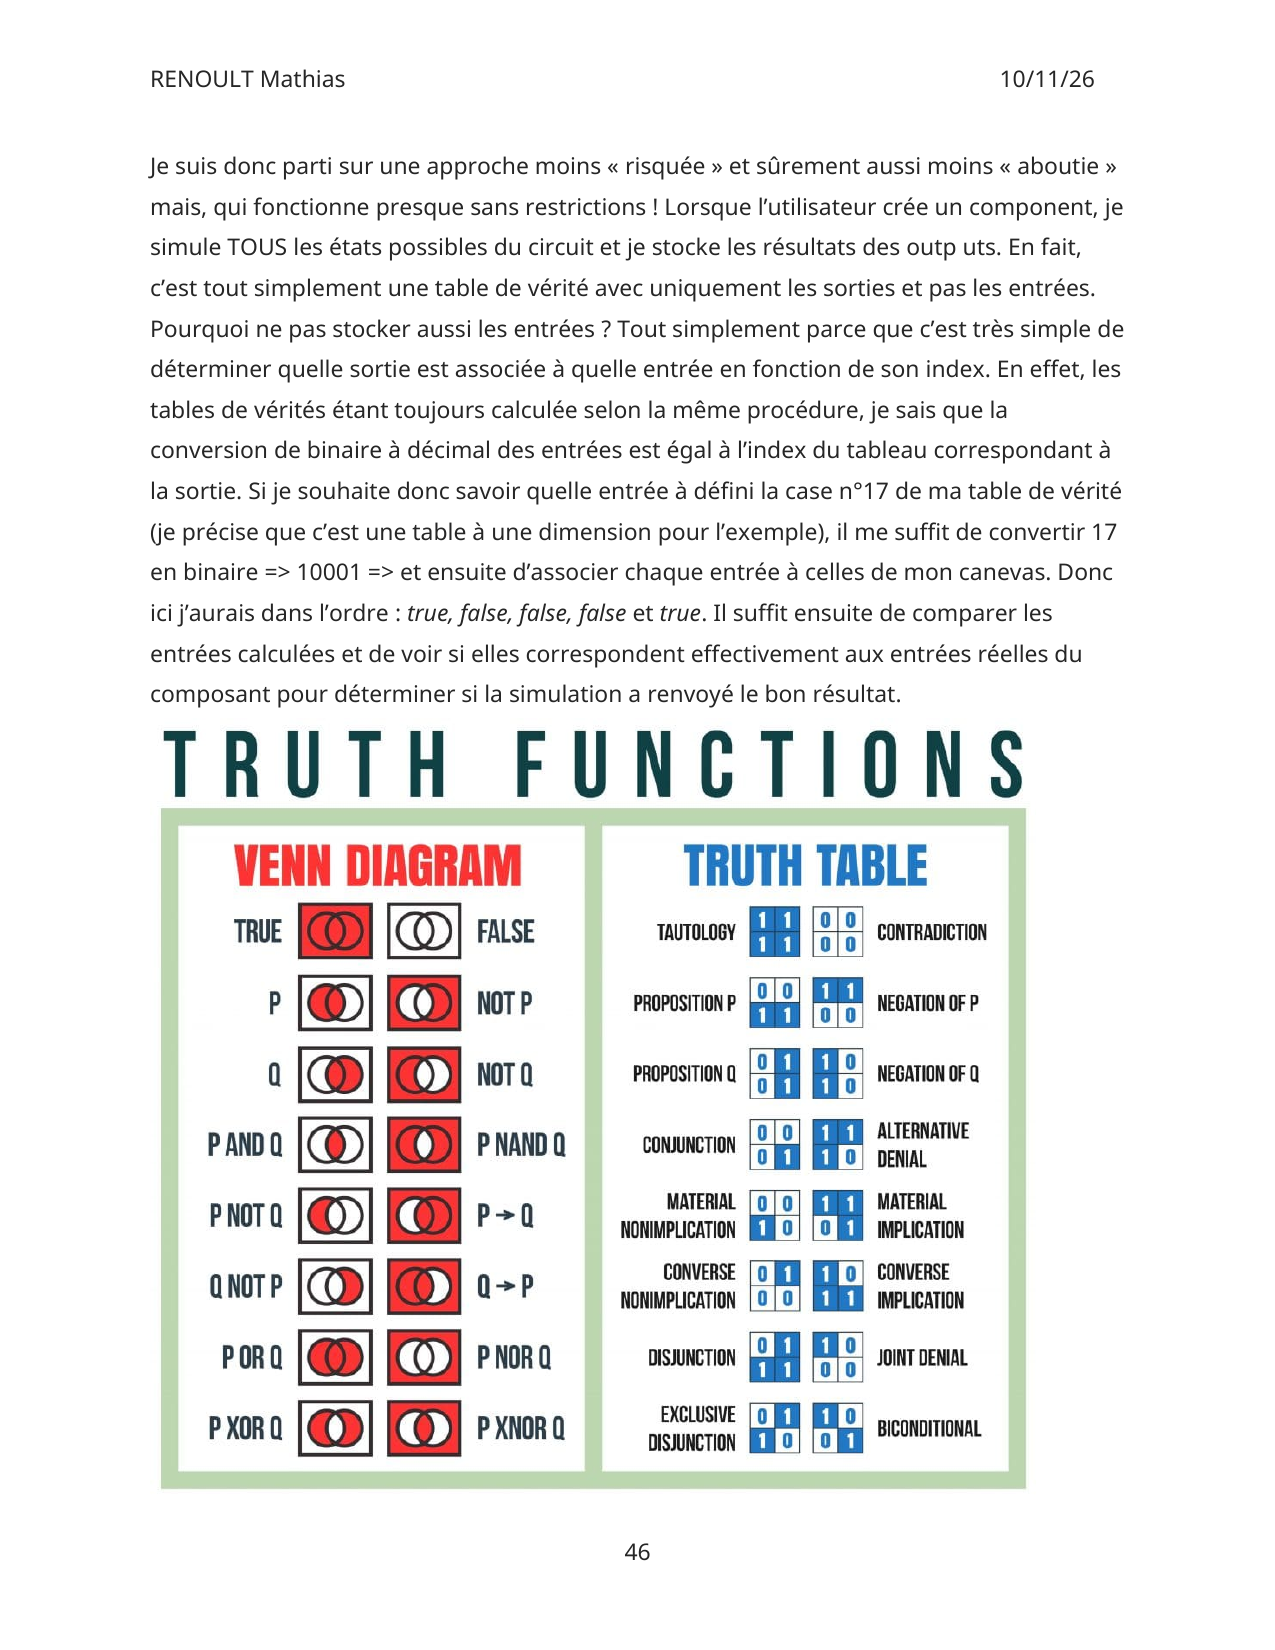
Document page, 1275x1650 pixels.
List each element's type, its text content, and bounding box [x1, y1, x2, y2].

picture [150, 718, 1036, 1498]
